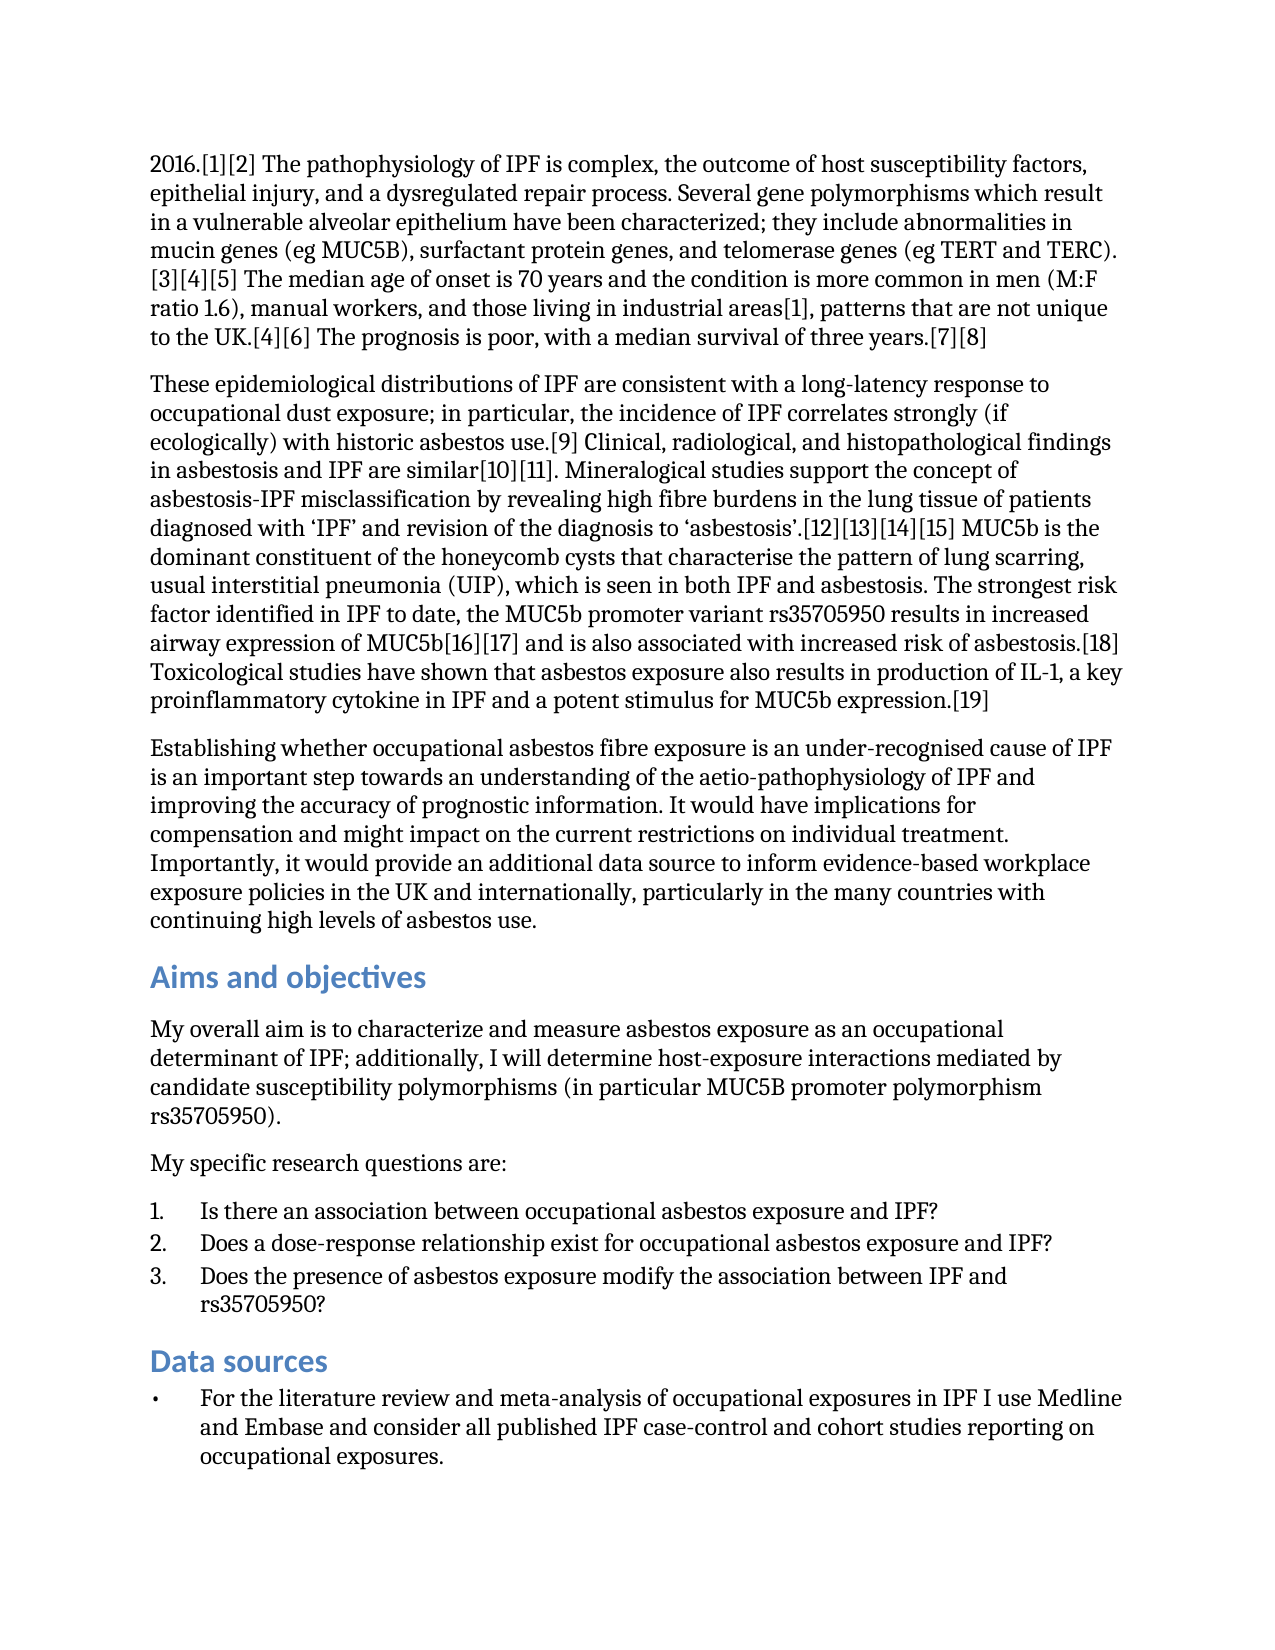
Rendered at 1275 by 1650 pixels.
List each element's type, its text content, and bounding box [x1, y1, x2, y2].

text Establishing whether occupational asbestos fibre exposure is an under-recognised cause of IPF is an important step towards an understanding of the aetio-pathophysiology of IPF and improving the accuracy of prognostic information. It would have implications for compensation and might impact on the current restrictions on individual treatment. Importantly, it would provide an additional data source to inform evidence-based workplace exposure policies in the UK and internationally, particularly in the many countries with continuing high levels of asbestos use. [150, 734, 1125, 935]
list Does the presence of asbestos exposure modify the association between IPF and rs35705950? [150, 1262, 1125, 1319]
text My overall aim is to characterize and measure asbestos exposure as an occupational determinant of IPF; additionally, I will determine host-exposure interactions mediated by candidate susceptibility polymorphisms (in particular MUC5B promoter polymorphism rs35705950). [150, 1015, 1125, 1130]
list Does a dose-response relationship exist for occupational asbestos exposure and IPF? [150, 1229, 1125, 1258]
text These epidemiological distributions of IPF are consistent with a long-latency response to occupational dust exposure; in particular, the incidence of IPF correlates strongly (if ecologically) with historic asbestos use.[9] Clinical, radiological, and histopathological findings in asbestosis and IPF are similar[10][11]. Mineralogical studies support the concept of asbestosis-IPF misclassification by revealing high fibre burdens in the lung tissue of patients diagnosed with ‘IPF’ and revision of the diagnosis to ‘asbestosis’.[12][13][14][15] MUC5b is the dominant constituent of the honeycomb cysts that characterise the pattern of lung scarring, usual interstitial pneumonia (UIP), which is seen in both IPF and asbestosis. The strongest risk factor identified in IPF to date, the MUC5b promoter variant rs35705950 results in increased airway expression of MUC5b[16][17] and is also associated with increased risk of asbestosis.[18] Toxicological studies have shown that asbestos exposure also results in production of IL-1, a key proinflammatory cytokine in IPF and a potent stimulus for MUC5b expression.[19] [150, 370, 1125, 715]
subtitle Data sources [150, 1340, 1125, 1381]
list For the literature review and meta-analysis of occupational exposures in IPF I use Medline and Embase and consider all published IPF case-control and cohort studies reporting on occupational exposures. [150, 1384, 1125, 1471]
text My specific research questions are: [150, 1149, 1125, 1178]
subtitle Aims and objectives [150, 956, 1125, 997]
list Is there an association between occupational asbestos exposure and IPF? [150, 1197, 1125, 1225]
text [150, 150, 1125, 351]
